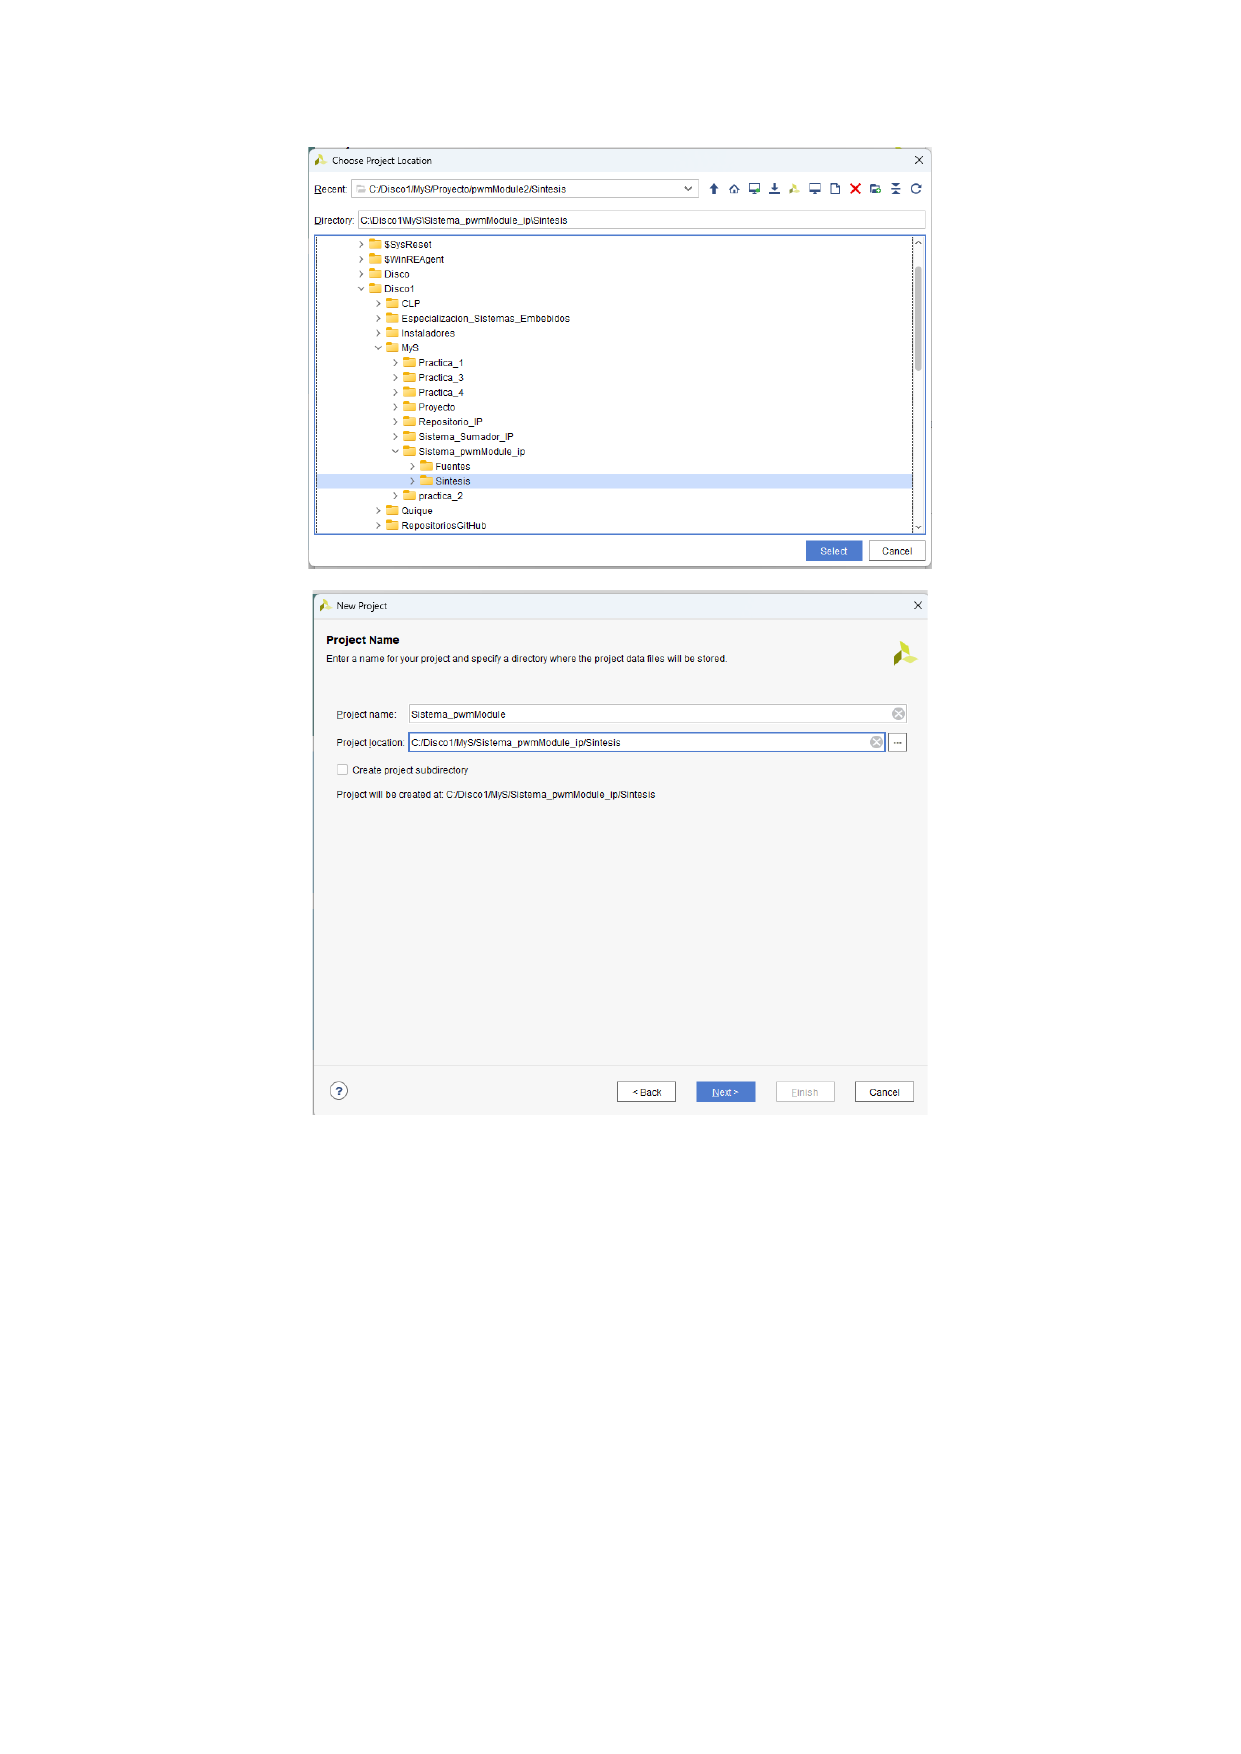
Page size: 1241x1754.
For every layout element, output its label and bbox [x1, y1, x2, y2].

picture [308, 147, 932, 569]
picture [312, 590, 928, 1115]
